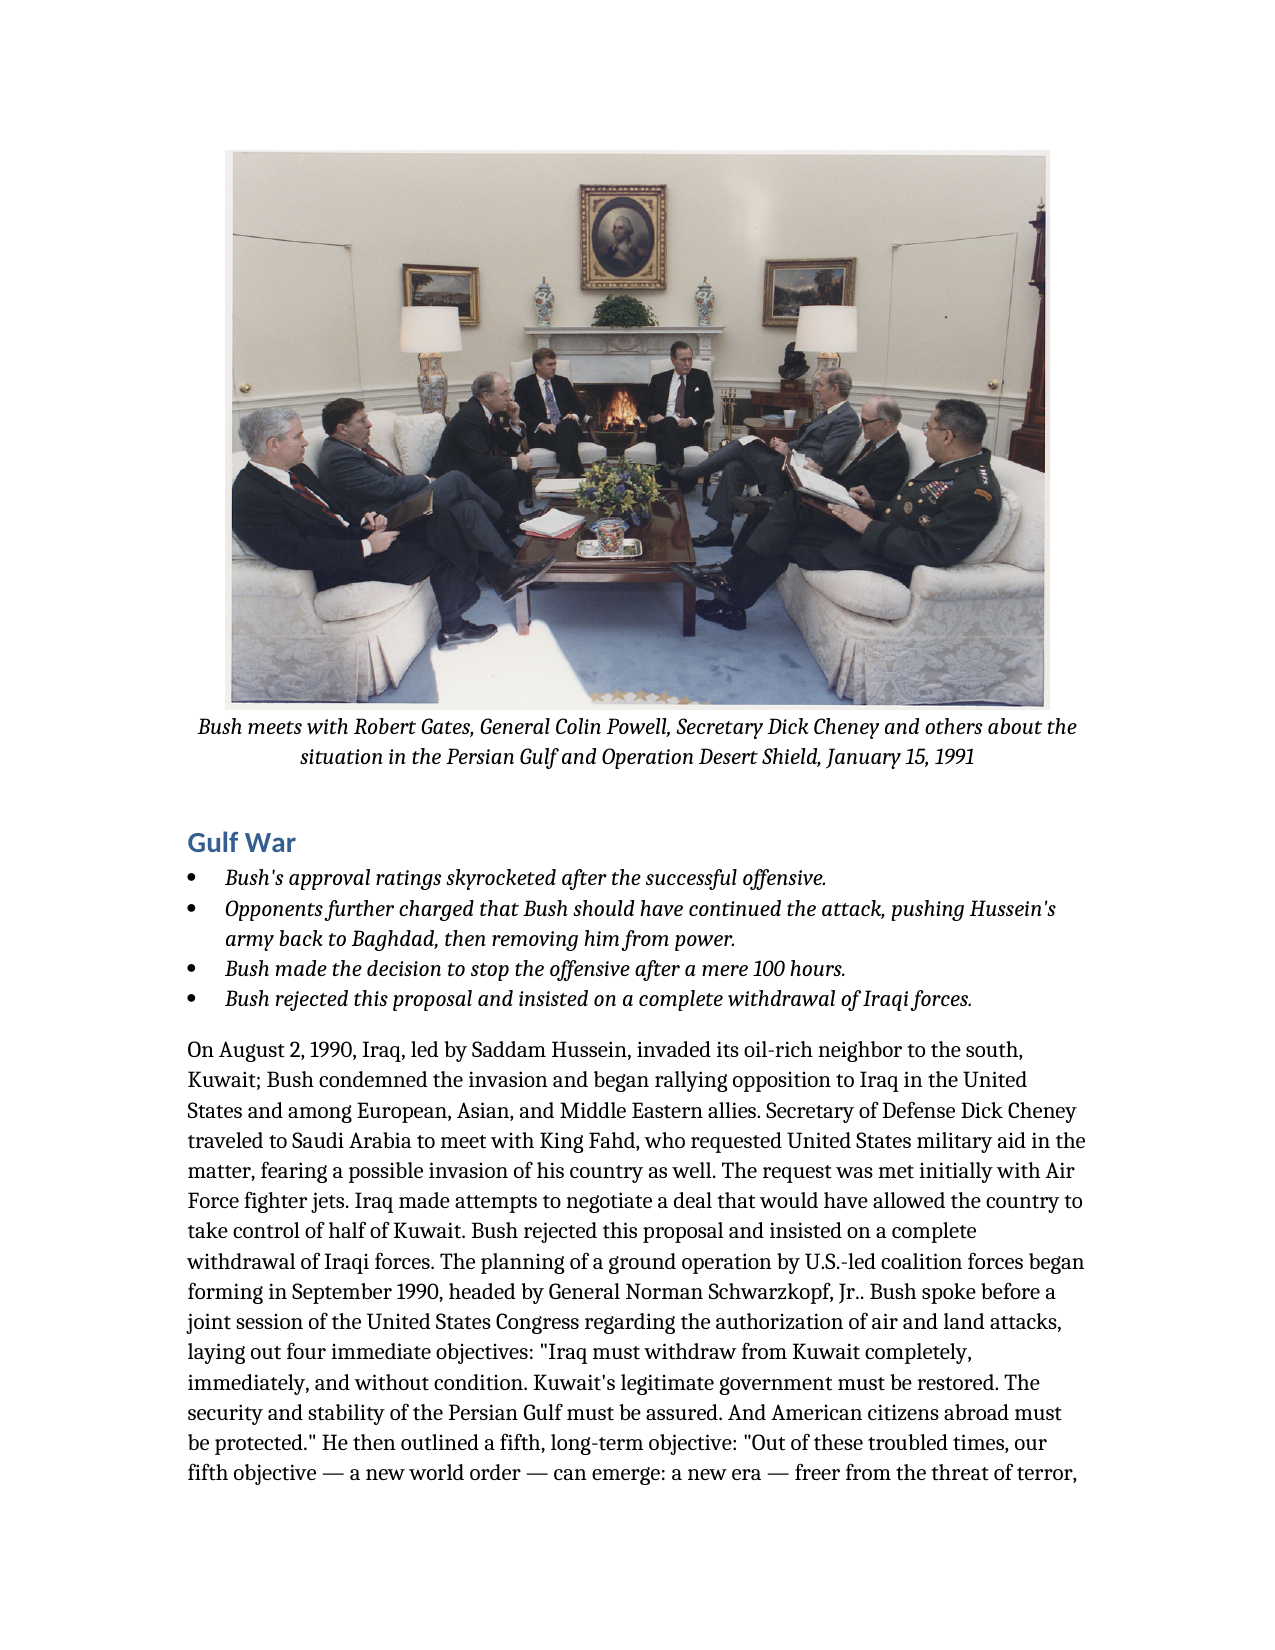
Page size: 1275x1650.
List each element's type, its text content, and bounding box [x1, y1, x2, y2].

subtitle Gulf War [187, 824, 1087, 860]
list Opponents further charged that Bush should have continued the attack, pushing Hussein's army back to Baghdad, then removing him from power. [187, 895, 1087, 952]
picture [225, 150, 1050, 710]
list Bush's approval ratings skyrocketed after the successful offensive. [187, 865, 1087, 892]
list Bush made the decision to stop the offensive after a mere 100 hours. [187, 956, 1087, 982]
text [187, 1037, 1087, 1486]
list Bush rejected this proposal and insisted on a complete withdrawal of Iraqi forces. [187, 986, 1087, 1012]
